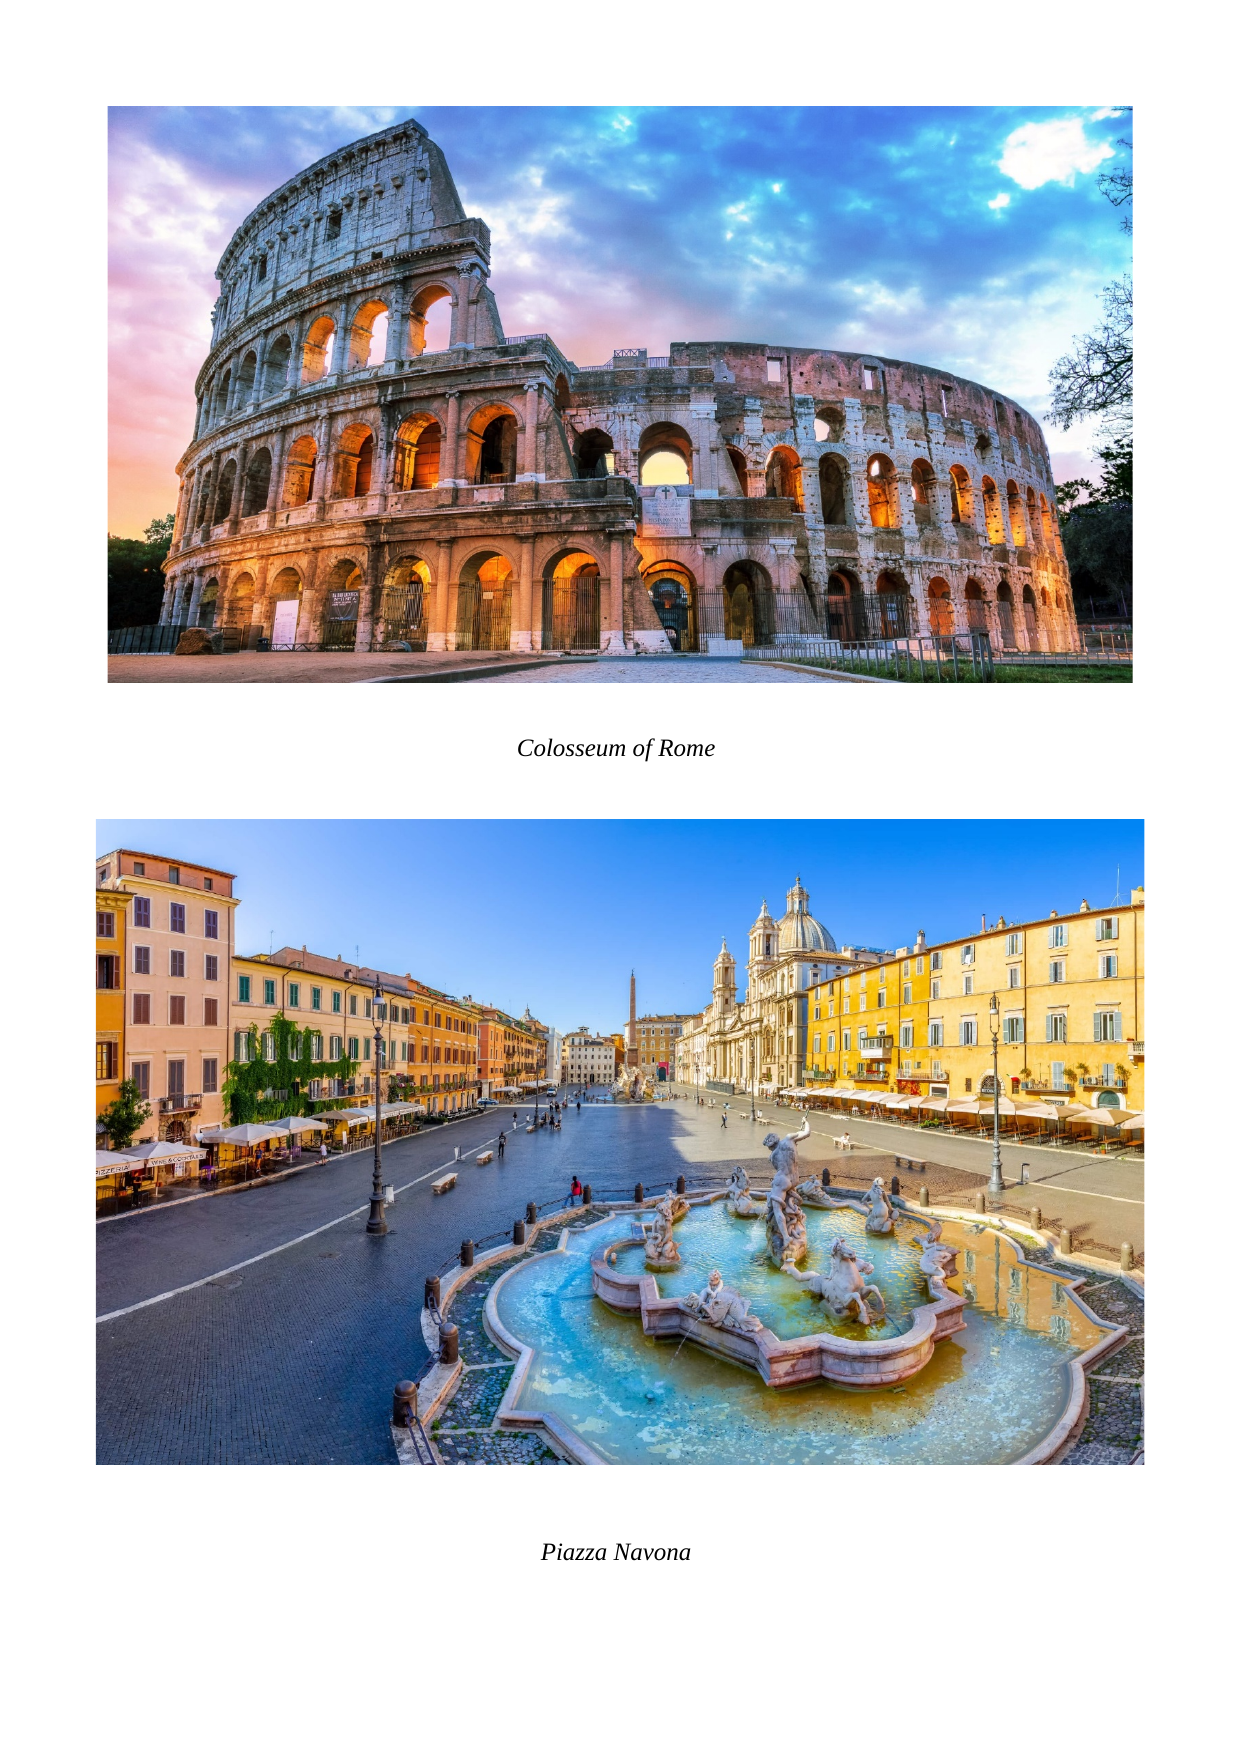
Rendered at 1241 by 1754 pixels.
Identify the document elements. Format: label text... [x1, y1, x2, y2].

picture [107, 106, 1133, 683]
list Piazza Navona [86, 1537, 1149, 1565]
picture [95, 819, 1145, 1465]
list Colosseum of Rome [86, 733, 1149, 762]
